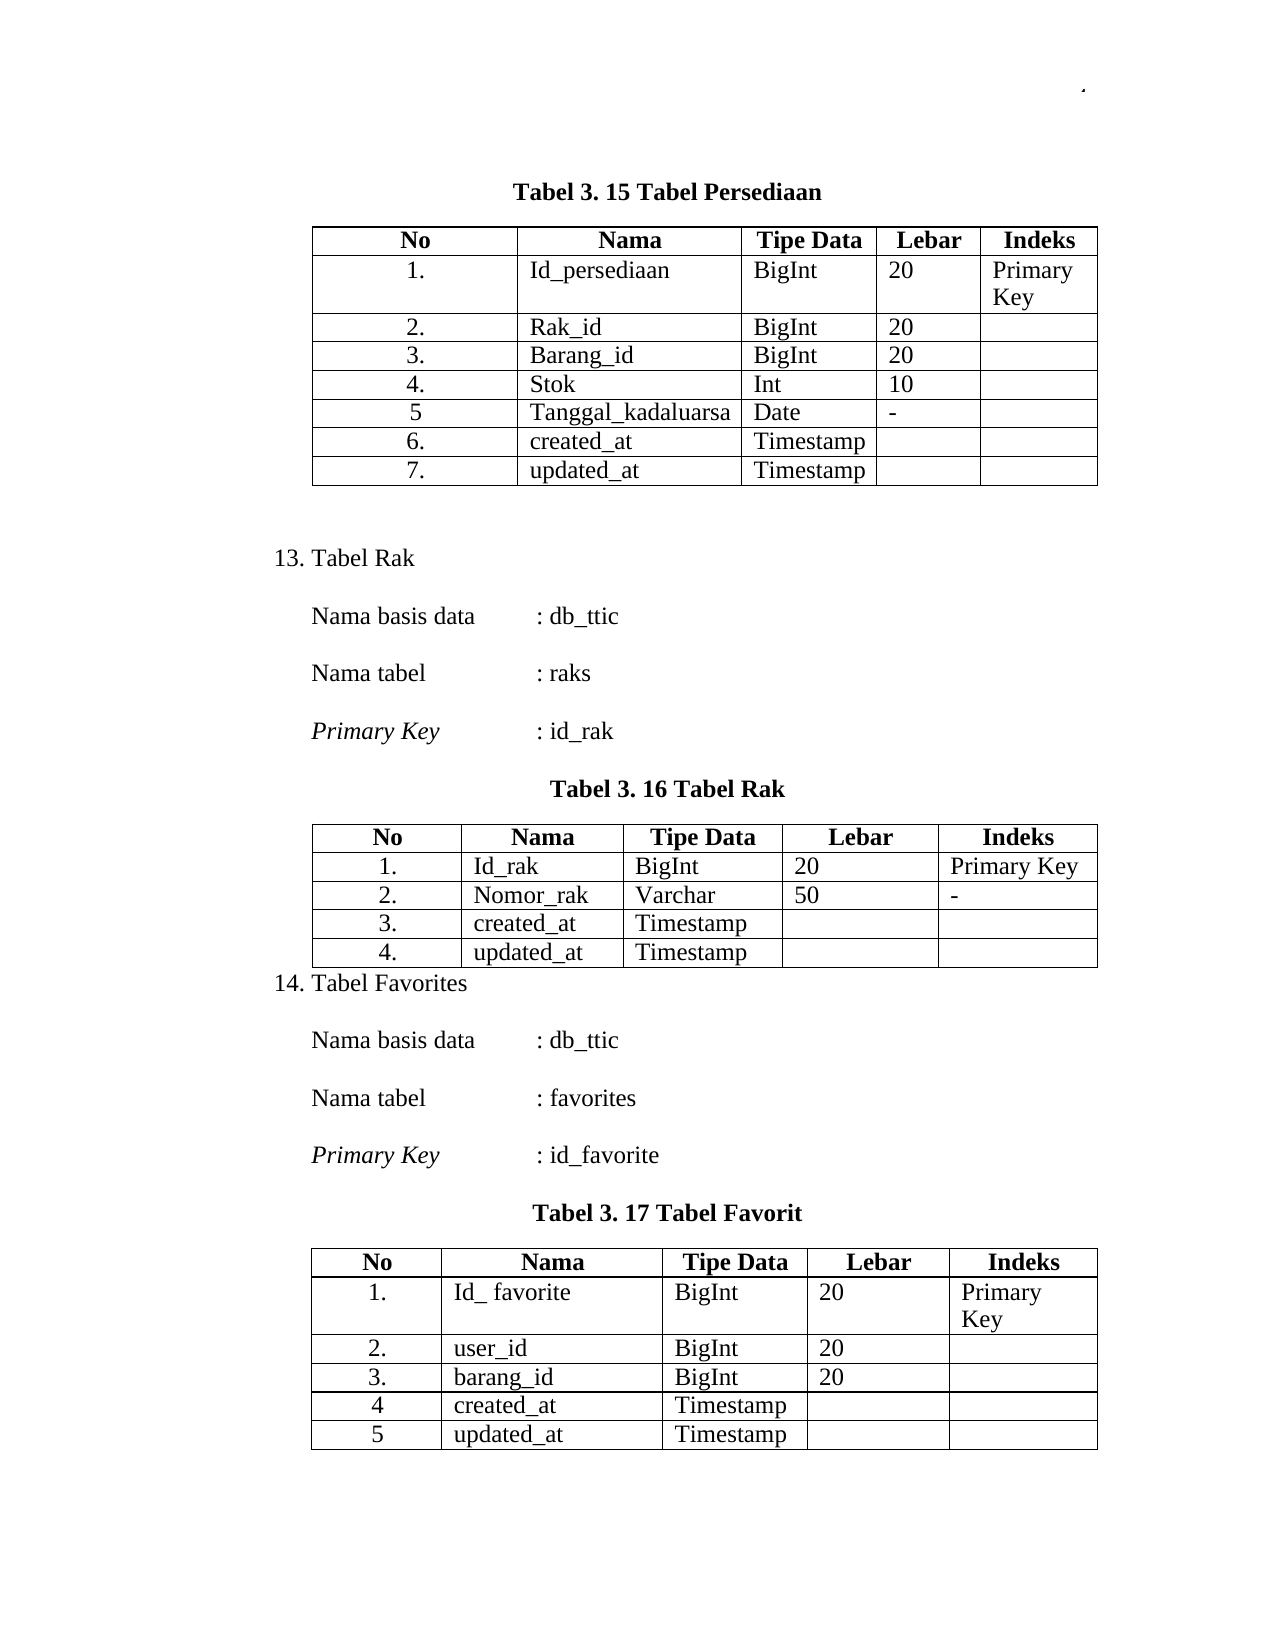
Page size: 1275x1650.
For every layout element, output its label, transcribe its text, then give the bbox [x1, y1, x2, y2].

table_cell 20 [877, 314, 980, 341]
table_cell 20 [808, 1335, 949, 1362]
table_cell [783, 939, 938, 967]
table_cell BigInt [742, 256, 876, 312]
table_header Indeks [950, 1249, 1097, 1276]
table_cell Rak_id [518, 314, 741, 341]
table_cell 3. [313, 910, 461, 938]
table_cell Timestamp [624, 939, 782, 967]
table_cell 4. [313, 371, 517, 398]
table_cell barang_id [442, 1364, 662, 1391]
table_cell Id_ favorite [442, 1278, 662, 1334]
table_cell [981, 314, 1097, 341]
table_cell [950, 1421, 1097, 1449]
table_cell 1. [312, 1278, 441, 1334]
table_cell created_at [442, 1393, 662, 1420]
table_header No [312, 1249, 441, 1276]
table_cell Primary Key [981, 256, 1097, 312]
table_cell Primary Key [950, 1278, 1097, 1334]
table_header Tipe Data [742, 228, 876, 255]
table_cell Primary Key [939, 853, 1097, 881]
text Primary Key : id_favorite [311, 1140, 1198, 1169]
table_cell 5 [313, 400, 517, 427]
table_cell BigInt [663, 1335, 807, 1362]
subtitle Tabel 3. 16 Tabel Rak [236, 774, 1099, 802]
table_cell [981, 428, 1097, 456]
table_cell - [877, 400, 980, 427]
table_cell Timestamp [624, 910, 782, 938]
table_cell updated_at [518, 457, 741, 484]
table_header No [313, 825, 461, 852]
table_header Lebar [877, 228, 980, 255]
table_header No [313, 228, 517, 255]
table_cell Tanggal_kadaluarsa [518, 400, 741, 427]
table_cell [939, 939, 1097, 967]
table_cell Nomor_rak [462, 882, 623, 909]
table_cell 20 [877, 256, 980, 312]
table_cell [950, 1393, 1097, 1420]
table_cell Int [742, 371, 876, 398]
table_cell - [939, 882, 1097, 909]
table_header Indeks [939, 825, 1097, 852]
table_cell 2. [313, 314, 517, 341]
table_cell 2. [312, 1335, 441, 1362]
table_cell updated_at [462, 939, 623, 967]
table_header Lebar [783, 825, 938, 852]
table_cell Varchar [624, 882, 782, 909]
table_cell [877, 428, 980, 456]
table_cell 20 [783, 853, 938, 881]
table_cell 20 [808, 1278, 949, 1334]
subtitle Tabel 3. 15 Tabel Persediaan [235, 177, 1099, 206]
table_header Indeks [981, 228, 1097, 255]
table_cell [950, 1364, 1097, 1391]
table_cell [981, 400, 1097, 427]
table_cell 3. [312, 1364, 441, 1391]
table_cell Timestamp [663, 1421, 807, 1449]
table_header Tipe Data [624, 825, 782, 852]
table_header Lebar [808, 1249, 949, 1276]
table_cell 1. [313, 256, 517, 312]
table_cell 10 [877, 371, 980, 398]
table_cell Date [742, 400, 876, 427]
table_header Nama [518, 228, 741, 255]
table_cell [981, 457, 1097, 484]
table_cell [808, 1393, 949, 1420]
table_cell 20 [877, 342, 980, 370]
table_cell 6. [313, 428, 517, 456]
table_cell [981, 342, 1097, 370]
list Tabel Rak [274, 543, 1198, 572]
table_cell 50 [783, 882, 938, 909]
table_cell [783, 910, 938, 938]
table_cell [808, 1421, 949, 1449]
table_cell 1. [313, 853, 461, 881]
table_cell BigInt [663, 1364, 807, 1391]
table_cell created_at [518, 428, 741, 456]
table_cell 2. [313, 882, 461, 909]
text Primary Key : id_rak [311, 716, 1198, 744]
table_cell 20 [808, 1364, 949, 1391]
table_cell BigInt [742, 314, 876, 341]
table_header Nama [462, 825, 623, 852]
table_cell [950, 1335, 1097, 1362]
table_header Nama [442, 1249, 662, 1276]
table_cell 4. [313, 939, 461, 967]
subtitle Tabel 3. 17 Tabel Favorit [235, 1198, 1099, 1227]
table_cell created_at [462, 910, 623, 938]
table_cell BigInt [624, 853, 782, 881]
table_cell Timestamp [742, 428, 876, 456]
table_cell updated_at [442, 1421, 662, 1449]
table_cell user_id [442, 1335, 662, 1362]
list Tabel Favorites [274, 968, 1198, 997]
table_cell BigInt [742, 342, 876, 370]
text Nama basis data : db_ttic Nama tabel : raks [311, 601, 619, 687]
table_cell Barang_id [518, 342, 741, 370]
table_cell Id_persediaan [518, 256, 741, 312]
table_cell 4 [312, 1393, 441, 1420]
table_cell BigInt [663, 1278, 807, 1334]
table_cell [939, 910, 1097, 938]
table_cell [877, 457, 980, 484]
table_cell 3. [313, 342, 517, 370]
table_cell [981, 371, 1097, 398]
table_cell 5 [312, 1421, 441, 1449]
table_cell 7. [313, 457, 517, 484]
table_header Tipe Data [663, 1249, 807, 1276]
table_cell Timestamp [663, 1393, 807, 1420]
text Nama basis data : db_ttic Nama tabel : favorites [311, 1025, 637, 1111]
table_cell Stok [518, 371, 741, 398]
table_cell Id_rak [462, 853, 623, 881]
table_cell Timestamp [742, 457, 876, 484]
